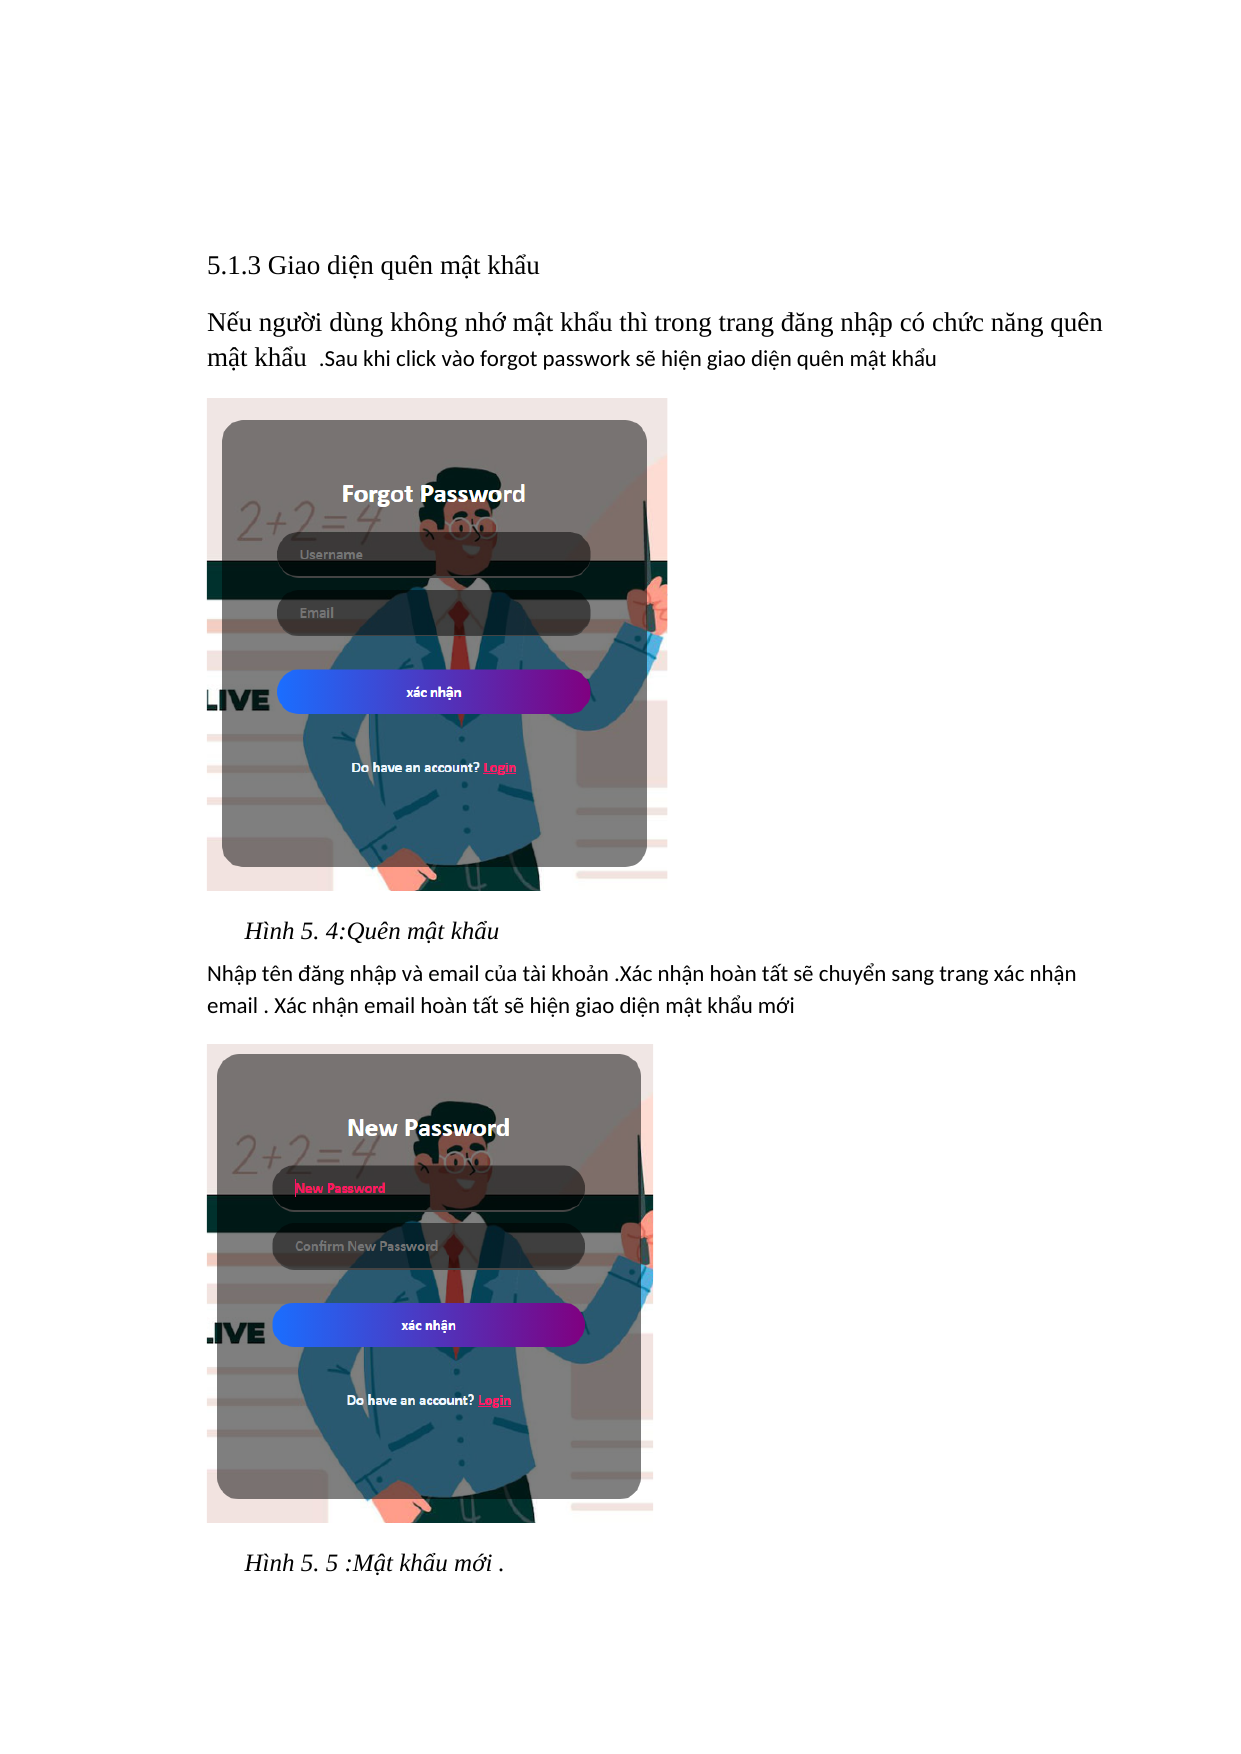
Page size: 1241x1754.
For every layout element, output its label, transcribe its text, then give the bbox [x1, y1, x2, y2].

text Nhập tên đăng nhập và email của tài khoản .Xác nhận hoàn tất sẽ chuyển sang trang xác nhận email . Xác nhận email hoàn tất sẽ hiện giao diện mật khẩu mới [207, 959, 1122, 1019]
text Hình 5. :Mật khẩu mới . [244, 1548, 1122, 1576]
picture [206, 398, 668, 891]
text 5.1.3 Giao diện quên mật khẩu [207, 249, 1122, 280]
picture [206, 1044, 654, 1523]
text Nếu người dùng không nhớ mật khẩu thì trong trang đăng nhập có chức năng quên mật khẩu .Sau khi click vào forgot passwork sẽ hiện giao diện quên mật khẩu [207, 306, 1122, 373]
text Hình 5. :Quên mật khẩu [244, 916, 1122, 945]
